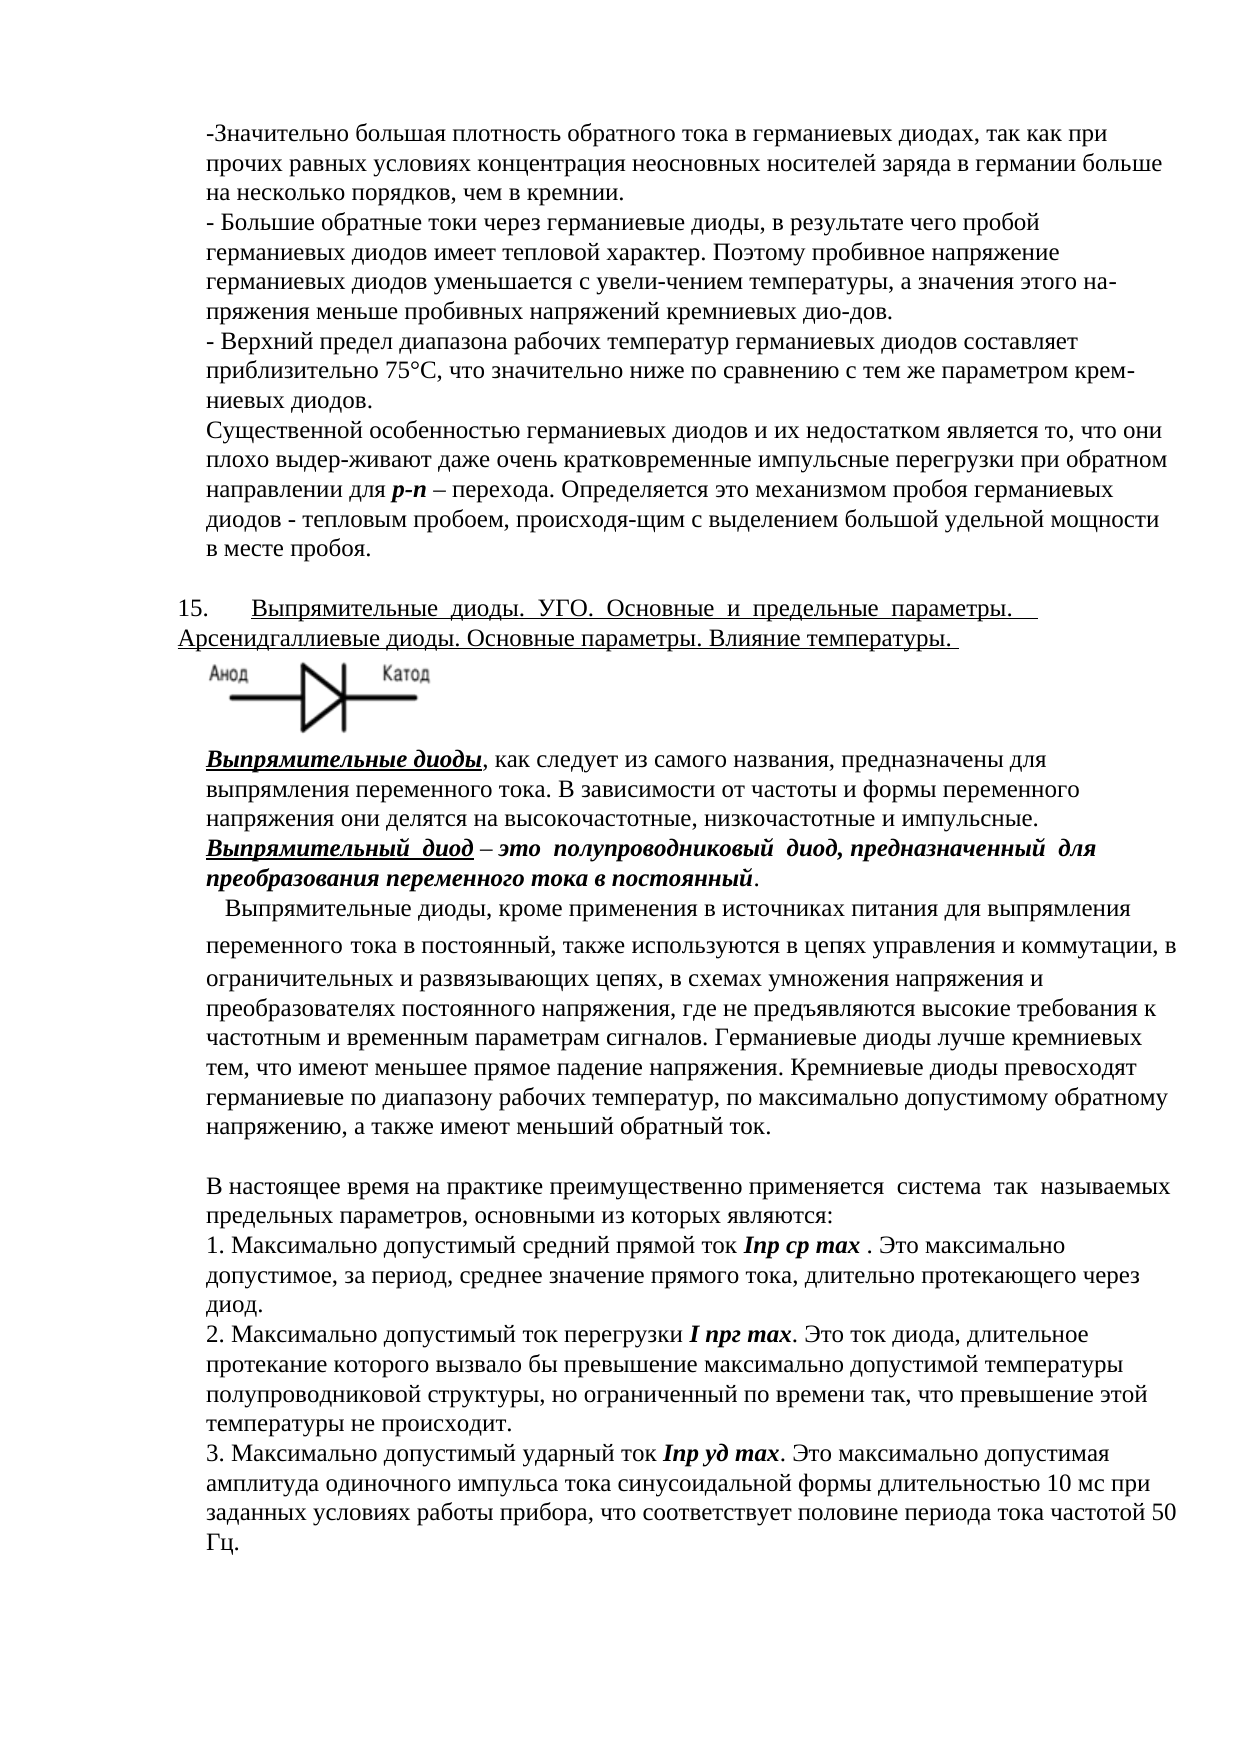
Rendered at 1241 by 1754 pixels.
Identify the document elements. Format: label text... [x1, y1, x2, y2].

text - Верхний предел диапазона рабочих температур германиевых диодов составляет приблизительно 75°С, что значительно ниже по сравнению с тем же параметром кремниевых диодов. [206, 326, 1178, 414]
picture [205, 652, 436, 744]
text Выпрямительные диоды, кроме применения в источниках питания для выпрямления переменного тока в постоянный, также используются в цепях управления и коммутации, в ограничительных и развязывающих цепях, в схемах умножения напряжения и преобразователях постоянного напряжения, где не предъявляются высокие требования к частотным и временным параметрам сигналов. Германиевые диоды лучше кремниевых тем, что имеют меньшее прямое падение напряжения. Кремниевые диоды превосходят германиевые по диапазону рабочих температур, по максимально допустимому обратному напряжению, а также имеют меньший обратный ток. [206, 893, 1178, 1140]
text Выпрямительные диоды, как следует из самого названия, предназначены для выпрямления переменного тока. В зависимости от частоты и формы переменного напряжения они делятся на высокочастотные, низкочастотные и импульсные. [206, 744, 1178, 832]
text 2. Максимально допустимый ток перегрузки I прг max. Это ток диода, длительное протекание которого вызвало бы превышение максимально допустимой температуры полупроводниковой структуры, но ограниченный по времени так, что превышение этой температуры не происходит. [206, 1319, 1178, 1437]
text Существенной особенностью германиевых диодов и их недостатком является то, что они плохо выдер-живают даже очень кратковременные импульсные перегрузки при обратном направлении для p-n – перехода. Определяется это механизмом пробоя германиевых диодов - тепловым пробоем, происходя-щим с выделением большой удельной мощности в месте пробоя. [206, 415, 1178, 562]
text - Большие обратные токи через германиевые диоды, в результате чего пробой германиевых диодов имеет тепловой характер. Поэтому пробивное напряжение германиевых диодов уменьшается с увели-чением температуры, а значения этого напряжения меньше пробивных напряжений кремниевых дио-дов. [206, 207, 1178, 325]
text -Значительно большая плотность обратного тока в германиевых диодах, так как при прочих равных условиях концентрация неосновных носителей заряда в германии больше на несколько порядков, чем в кремнии. [206, 118, 1178, 206]
text 3. Максимально допустимый ударный ток Iпр уд max. Это максимально допустимая амплитуда одиночного импульса тока синусоидальной формы длительностью 10 мс при заданных условиях работы прибора, что соответствует половине периода тока частотой 50 Гц. [206, 1438, 1178, 1556]
list Выпрямительные диоды. УГО. Основные и предельные параметры. Арсенидгаллиевые диоды. Основные параметры. Влияние температуры. [177, 593, 1178, 651]
text В настоящее время на практике преимущественно применяется система так называемых предельных параметров, основными из которых являются: [206, 1171, 1178, 1229]
text Выпрямительный диод – это полупроводниковый диод, предназначенный для преобразования переменного тока в постоянный. [206, 833, 1178, 892]
text 1. Максимально допустимый средний прямой ток Iпр ср max . Это максимально допустимое, за период, среднее значение прямого тока, длительно протекающего через диод. [206, 1230, 1178, 1318]
